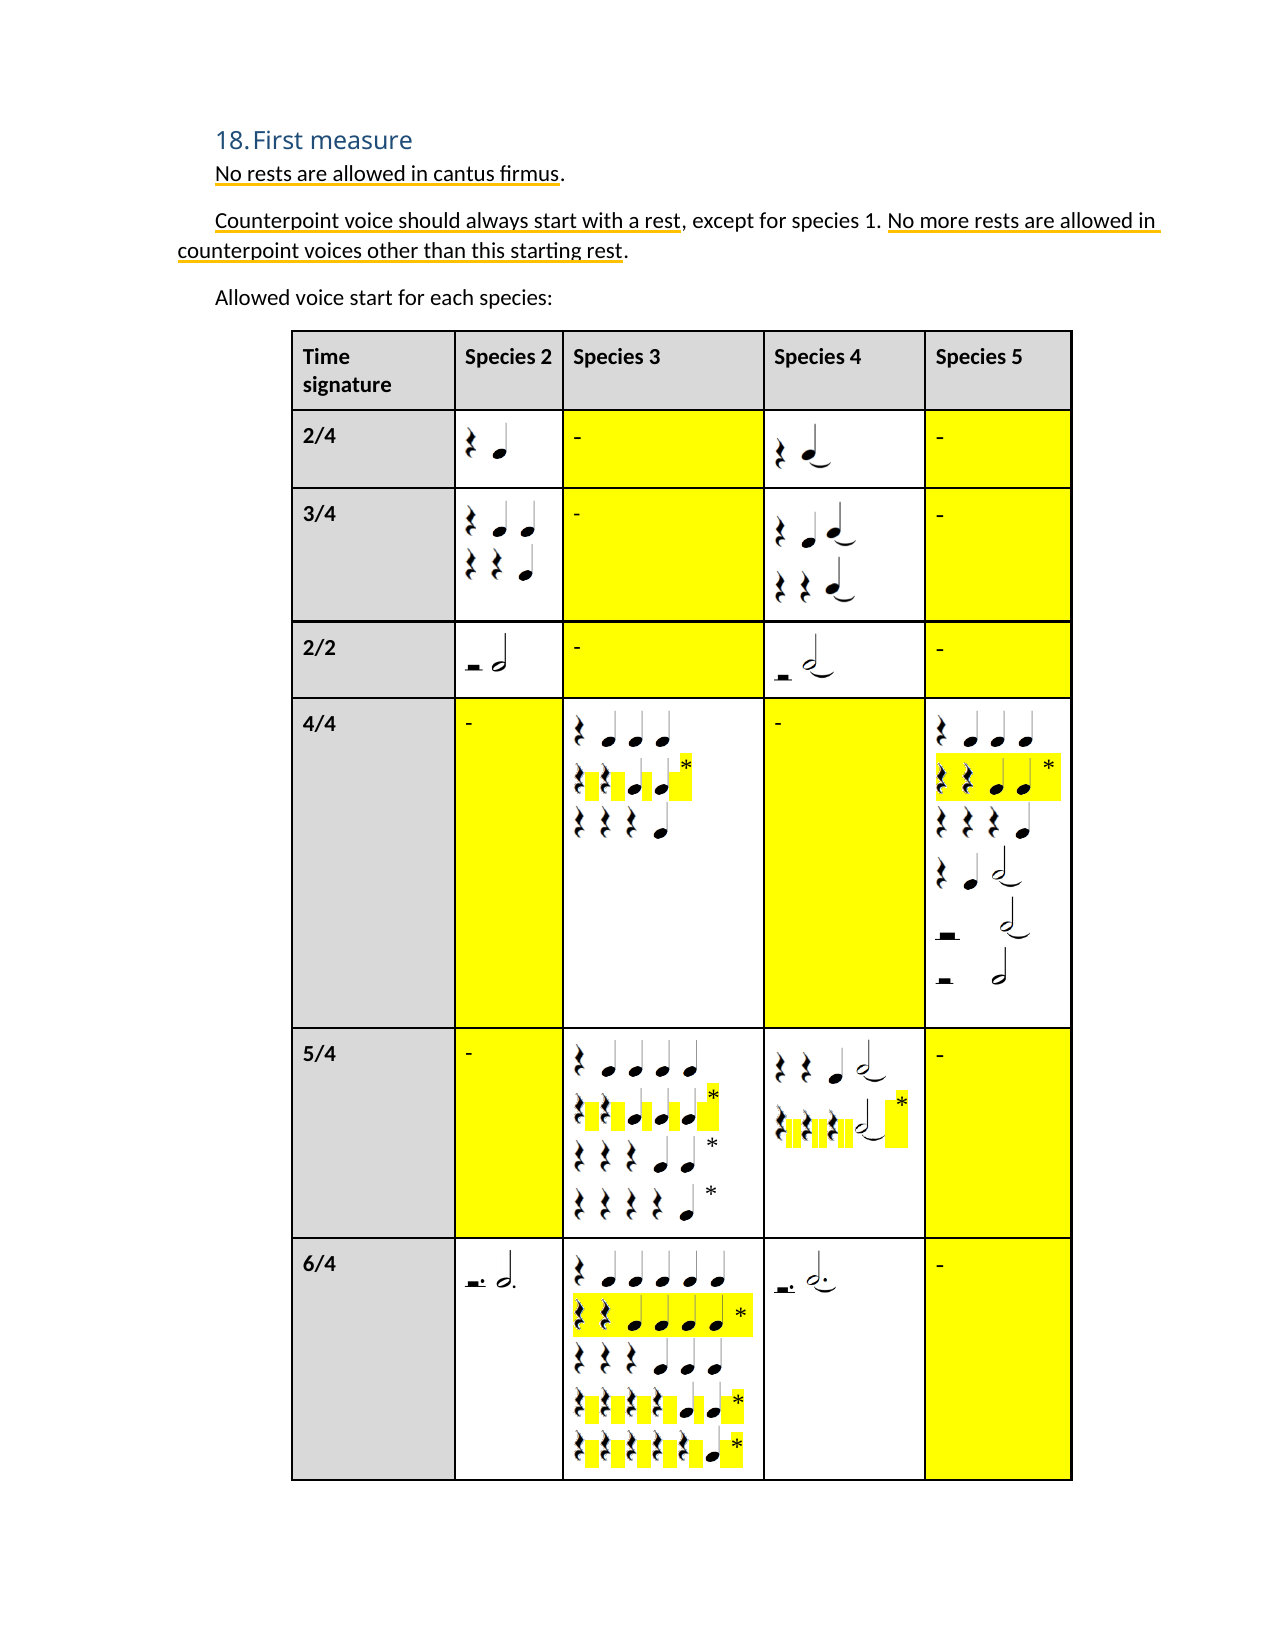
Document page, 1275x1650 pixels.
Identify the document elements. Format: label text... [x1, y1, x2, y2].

picture [491, 421, 508, 460]
table_cell . [456, 1239, 562, 1479]
table_cell [765, 489, 924, 620]
picture [677, 1182, 695, 1222]
picture [496, 1249, 512, 1288]
picture [774, 1103, 787, 1143]
picture [989, 844, 1023, 889]
picture [823, 554, 856, 605]
picture [935, 804, 947, 840]
picture [707, 1293, 724, 1332]
picture [599, 1385, 611, 1419]
table_cell [765, 623, 924, 697]
picture [599, 804, 611, 840]
table_header Time signature [293, 332, 454, 409]
table_cell - [926, 1029, 1070, 1237]
picture [681, 1039, 698, 1078]
picture [573, 1297, 585, 1332]
picture [652, 1087, 670, 1126]
table_header Species 4 [765, 332, 924, 409]
picture [651, 1385, 663, 1419]
picture [599, 1039, 617, 1078]
picture [799, 569, 811, 605]
picture [961, 709, 979, 748]
picture [573, 1253, 585, 1288]
table_cell 5/4 [293, 1029, 454, 1237]
picture [678, 1135, 696, 1174]
picture [573, 1429, 585, 1463]
picture [653, 1039, 671, 1078]
picture [961, 804, 973, 840]
picture [625, 804, 637, 840]
picture [464, 503, 477, 538]
picture [799, 510, 817, 549]
picture [464, 547, 477, 582]
table_cell 6/4 [293, 1239, 454, 1479]
picture [625, 1293, 643, 1332]
picture [599, 1341, 611, 1376]
picture [626, 709, 644, 748]
table_cell - [564, 623, 763, 697]
picture [626, 1249, 644, 1288]
table_cell * [564, 699, 763, 1027]
picture [677, 1429, 689, 1463]
picture [625, 1138, 637, 1174]
picture [935, 856, 947, 891]
table_cell - [926, 489, 1070, 620]
picture [599, 1138, 611, 1174]
picture [1016, 709, 1033, 748]
table_header Species 2 [456, 332, 562, 409]
table_cell - [564, 489, 763, 620]
table_cell - [926, 411, 1070, 487]
text Counterpoint voice should always start with a rest, except for species 1. No more rests are allowed in counterpoint voices other than this starting rest. [177, 206, 1186, 264]
table_cell * * * [564, 1029, 763, 1237]
picture [599, 709, 617, 748]
table_header Species 5 [926, 332, 1070, 409]
picture [573, 1341, 585, 1376]
picture [651, 1429, 663, 1463]
table_cell * [765, 1029, 924, 1237]
picture [705, 1337, 723, 1376]
picture [854, 1039, 887, 1084]
picture [573, 1043, 585, 1078]
picture [625, 1341, 637, 1376]
picture [826, 1108, 839, 1143]
picture [573, 1138, 585, 1174]
picture [625, 1429, 637, 1463]
picture [651, 800, 669, 840]
picture [573, 1091, 585, 1126]
table_cell - [926, 1239, 1070, 1479]
picture [935, 929, 960, 942]
picture [464, 425, 477, 460]
picture [599, 1429, 611, 1463]
picture [651, 1337, 669, 1376]
table_cell [456, 489, 562, 620]
table_cell * * * [564, 1239, 763, 1479]
picture [599, 1186, 611, 1222]
picture [991, 946, 1007, 985]
picture [517, 543, 534, 582]
picture [653, 1249, 671, 1288]
picture [573, 761, 585, 796]
table_cell 2/2 [293, 623, 454, 697]
picture [935, 976, 954, 985]
text No rests are allowed in cantus firmus. [177, 159, 1186, 187]
table_cell 3/4 [293, 489, 454, 620]
picture [651, 1135, 669, 1174]
picture [491, 499, 508, 538]
table_cell [765, 411, 924, 487]
picture [679, 1293, 697, 1332]
picture [800, 1108, 813, 1143]
table_cell - [765, 699, 924, 1027]
picture [774, 436, 786, 471]
picture [599, 1297, 611, 1332]
picture [518, 499, 536, 538]
picture [491, 632, 507, 672]
table_cell - [456, 1029, 562, 1237]
picture [961, 852, 979, 891]
picture [573, 1385, 585, 1419]
picture [625, 1385, 637, 1419]
picture [987, 757, 1005, 796]
picture [1014, 757, 1032, 796]
picture [799, 421, 832, 471]
picture [1013, 800, 1031, 840]
picture [704, 1380, 722, 1419]
picture [800, 1050, 812, 1085]
picture [774, 1050, 786, 1085]
picture [987, 804, 999, 840]
picture [774, 569, 786, 605]
picture [681, 1249, 698, 1288]
picture [573, 804, 585, 840]
picture [573, 1186, 585, 1222]
picture [599, 761, 611, 796]
picture [599, 1249, 617, 1288]
table_cell 2/4 [293, 411, 454, 487]
table_cell * [926, 699, 1070, 1027]
picture [805, 1249, 837, 1294]
picture [625, 757, 643, 796]
picture [774, 514, 786, 549]
picture [935, 713, 947, 748]
picture [961, 761, 973, 796]
picture [774, 672, 792, 682]
picture [573, 713, 585, 748]
picture [651, 1186, 663, 1222]
picture [800, 632, 835, 680]
table_cell 4/4 [293, 699, 454, 1027]
table_cell [765, 1239, 924, 1479]
picture [599, 1091, 611, 1126]
picture [677, 1380, 695, 1419]
picture [935, 761, 947, 796]
picture [708, 1249, 726, 1288]
picture [491, 547, 503, 582]
picture [464, 662, 483, 672]
picture [824, 499, 857, 549]
picture [997, 895, 1030, 941]
table_cell - [564, 411, 763, 487]
table_cell [456, 411, 562, 487]
text Allowed voice start for each species: [177, 283, 1186, 311]
picture [852, 1097, 886, 1143]
picture [626, 1039, 644, 1078]
picture [774, 1284, 795, 1294]
picture [826, 1046, 843, 1085]
picture [464, 1279, 486, 1288]
table_cell [456, 623, 562, 697]
table_cell - [926, 623, 1070, 697]
picture [625, 1186, 637, 1222]
picture [652, 1293, 670, 1332]
table_cell - [456, 699, 562, 1027]
table_header Species 3 [564, 332, 763, 409]
picture [652, 757, 670, 796]
subtitle First measure [215, 122, 1186, 156]
picture [678, 1337, 696, 1376]
picture [703, 1424, 721, 1463]
picture [653, 709, 671, 748]
picture [625, 1087, 643, 1126]
picture [988, 709, 1006, 748]
picture [679, 1087, 697, 1126]
